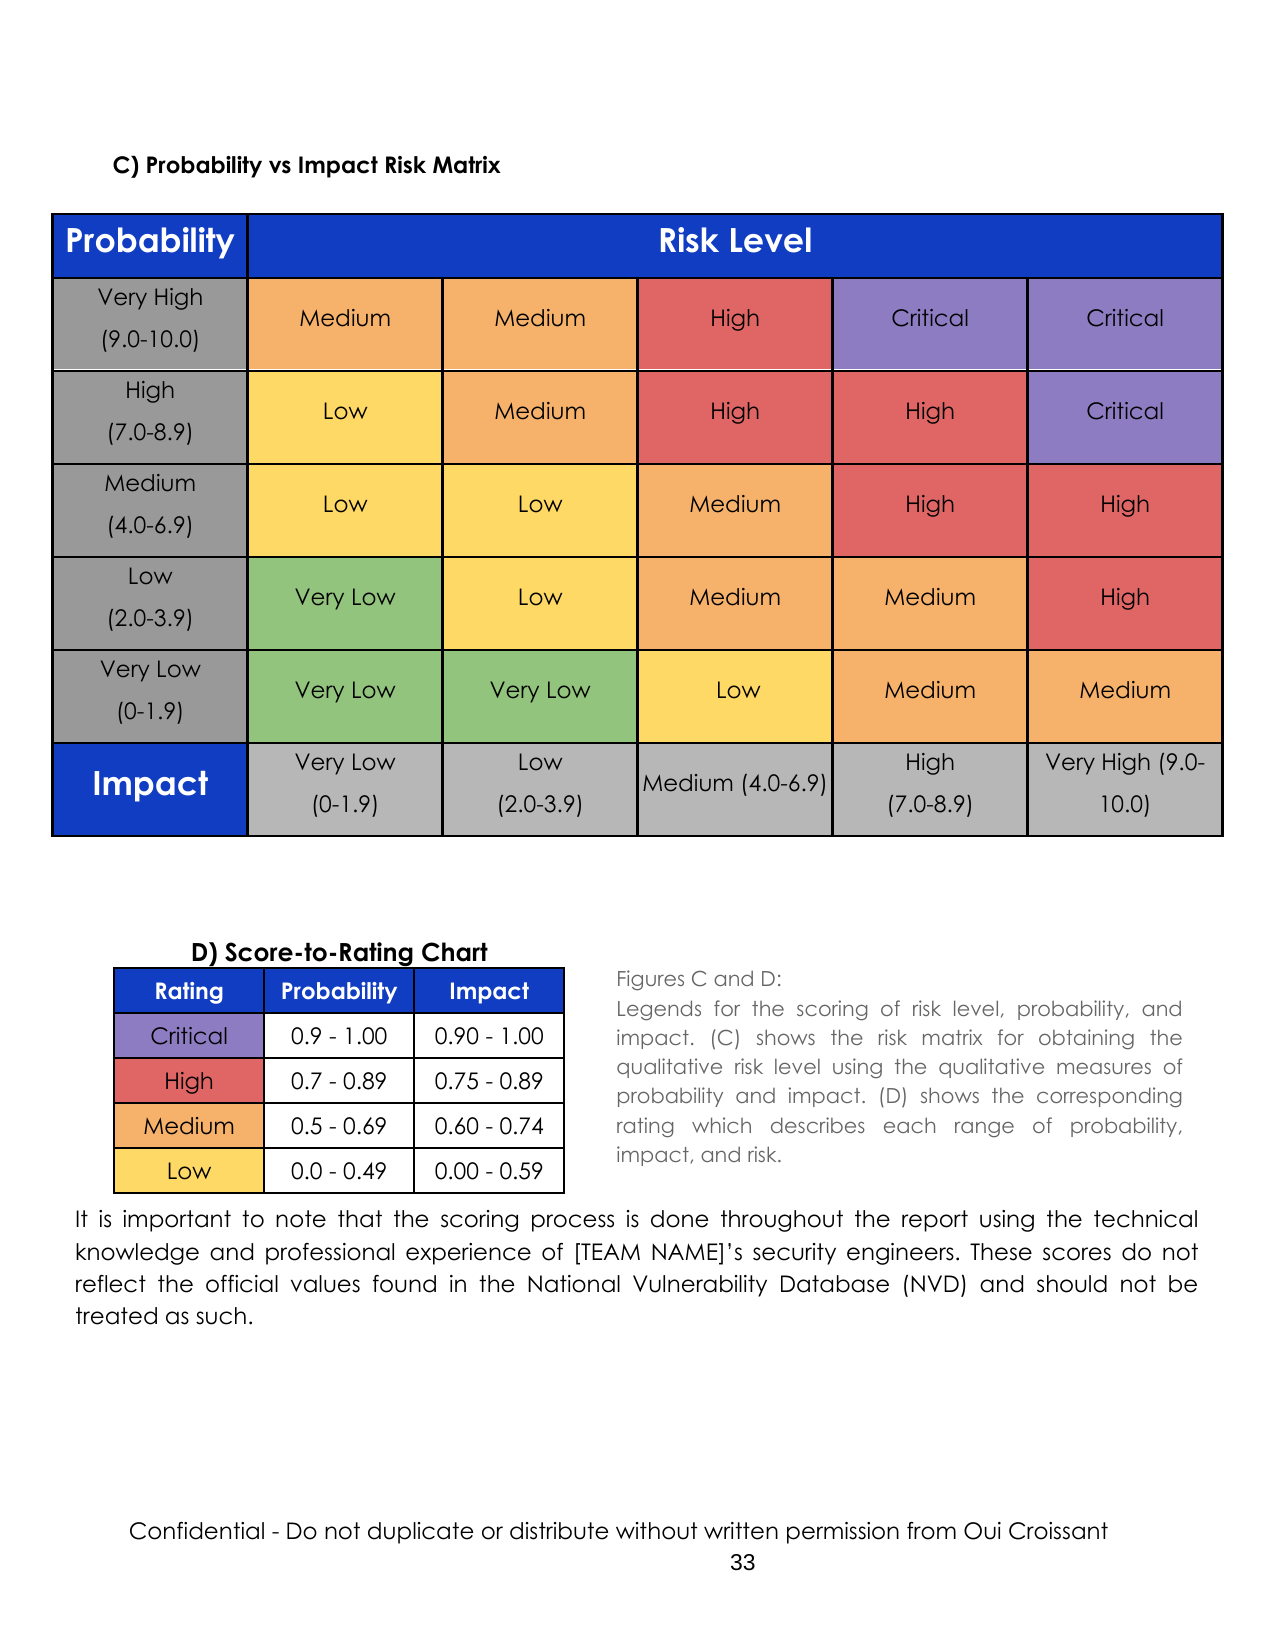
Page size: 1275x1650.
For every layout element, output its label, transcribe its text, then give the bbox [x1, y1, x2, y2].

table_header Probability [54, 215, 246, 277]
table_cell Very Low (0-1.9) [249, 744, 441, 835]
table_cell Medium [444, 279, 636, 369]
table_cell Low [639, 651, 831, 742]
table_cell Medium [249, 279, 441, 369]
table_cell Medium [639, 558, 831, 649]
table_cell Medium (4.0-6.9) [54, 465, 246, 556]
table_cell High [834, 372, 1026, 463]
table_cell Low (2.0-3.9) [54, 558, 246, 649]
table_cell Critical [1029, 279, 1221, 369]
table_cell Very Low (0-1.9) [54, 651, 246, 742]
table_cell Very Low [249, 558, 441, 649]
table_cell Medium [1029, 651, 1221, 742]
table_cell High (7.0-8.9) [54, 372, 246, 463]
table_cell High (7.0-8.9) [834, 744, 1026, 835]
table_cell Low [249, 465, 441, 556]
table_cell Low (2.0-3.9) [444, 744, 636, 835]
table_cell Very High (9.0-10.0) [54, 279, 246, 369]
table_cell High [1029, 465, 1221, 556]
table_header Risk Level [249, 215, 1221, 277]
table_cell Medium [834, 651, 1026, 742]
table_cell Very High (9.0-10.0) [1029, 744, 1221, 835]
table_header D) Score-to-Rating Chart [75, 926, 603, 1205]
table_cell Medium [639, 465, 831, 556]
table_cell Very Low [444, 651, 636, 742]
table_header Figures C and D: Legends for the scoring of risk level, probability, and impact. (C) shows the risk matrix for obtaining the qualitative risk level using the qualitative measures of probability and impact. (D) shows the corresponding rating which describes each range of probability, impact, and risk. [603, 926, 1200, 1205]
text C) Probability vs Impact Risk Matrix [112, 150, 1212, 178]
table_cell High [834, 465, 1026, 556]
table_cell Critical [1029, 372, 1221, 463]
table_cell Low [249, 372, 441, 463]
table_cell Medium [444, 372, 636, 463]
table_cell High [639, 372, 831, 463]
table_cell Medium [834, 558, 1026, 649]
text It is important to note that the scoring process is done throughout the report using the technical knowledge and professional experience of [TEAM NAME]’s security engineers. These scores do not reflect the official values found in the National Vulnerability Database (NVD) and should not be treated as such. [75, 1205, 1200, 1330]
table_cell High [639, 279, 831, 369]
table_cell Critical [834, 279, 1026, 369]
table_cell Very Low [249, 651, 441, 742]
table_cell Low [444, 465, 636, 556]
table_cell Impact [54, 744, 246, 835]
table_cell High [1029, 558, 1221, 649]
table_cell Low [444, 558, 636, 649]
table_cell Medium (4.0-6.9) [639, 744, 831, 835]
